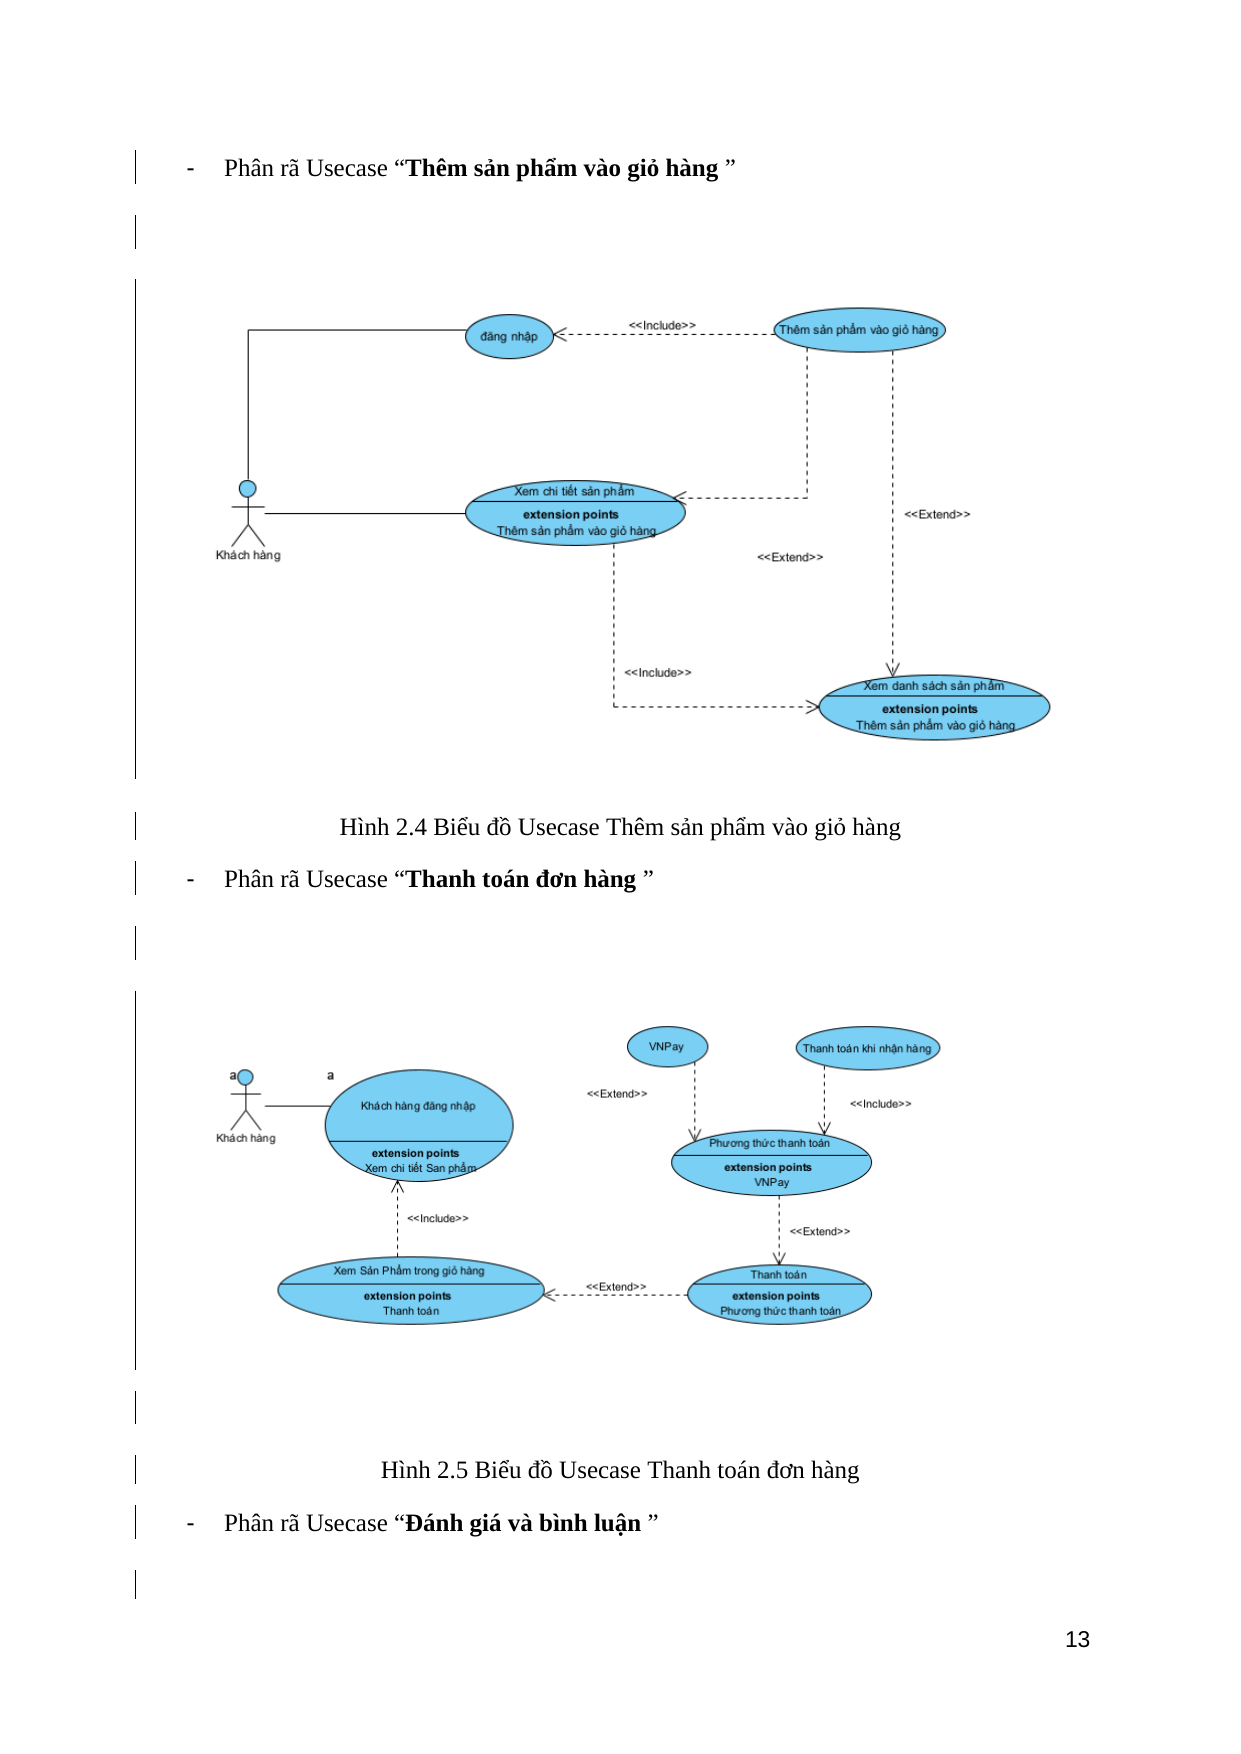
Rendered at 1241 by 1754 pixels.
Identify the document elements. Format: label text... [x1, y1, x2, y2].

picture [150, 990, 1091, 1370]
picture [150, 279, 1091, 779]
list Phân rã Usecase “Đánh giá và bình luận ” [186, 1505, 1090, 1539]
list Phân rã Usecase “Thêm sản phẩm vào giỏ hàng ” [186, 150, 1090, 184]
list Phân rã Usecase “Thanh toán đơn hàng ” [186, 861, 1090, 895]
text Hình 2.4 Biểu đồ Usecase Thêm sản phẩm vào giỏ hàng [150, 812, 1090, 840]
text Hình 2.5 Biểu đồ Usecase Thanh toán đơn hàng [150, 1455, 1090, 1484]
